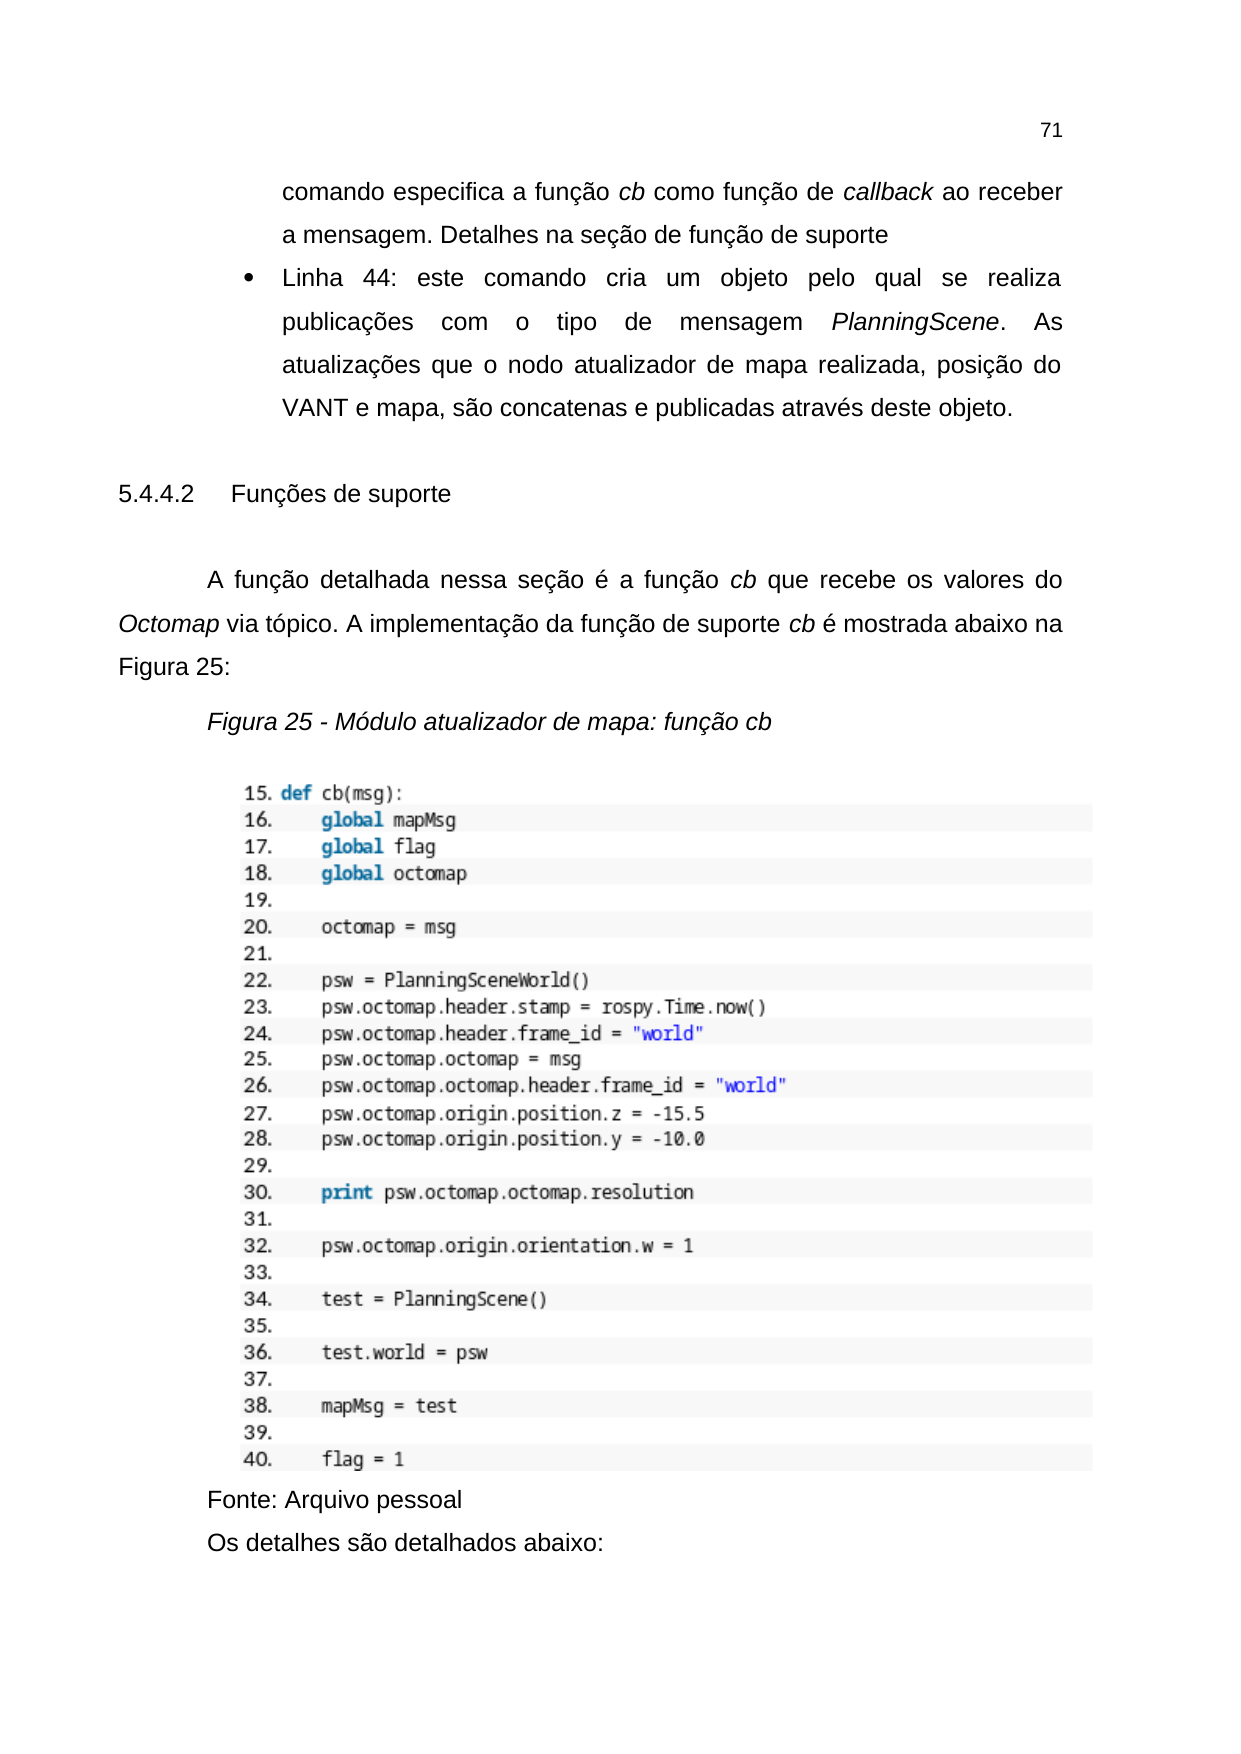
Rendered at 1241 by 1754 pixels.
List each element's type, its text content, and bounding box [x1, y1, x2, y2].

text Os detalhes são detalhados abaixo: [118, 1528, 1063, 1557]
text Figura 25 - Módulo atualizador de mapa: função cb [118, 707, 1063, 736]
text Fonte: Arquivo pessoal [118, 1485, 1063, 1514]
text A função detalhada nessa seção é a função cb que recebe os valores do Octomap via tópico. A implementação da função de suporte cb é mostrada abaixo na Figura 25: [118, 565, 1063, 680]
subtitle Funções de suporte [118, 479, 1063, 508]
list Linha 44: este comando cria um objeto pelo qual se realiza publicações com o tipo de mensagem PlanningScene. As atualizações que o nodo atualizador de mapa realizada, posição do VANT e mapa, são concatenas e publicadas através deste objeto. [244, 263, 1063, 422]
